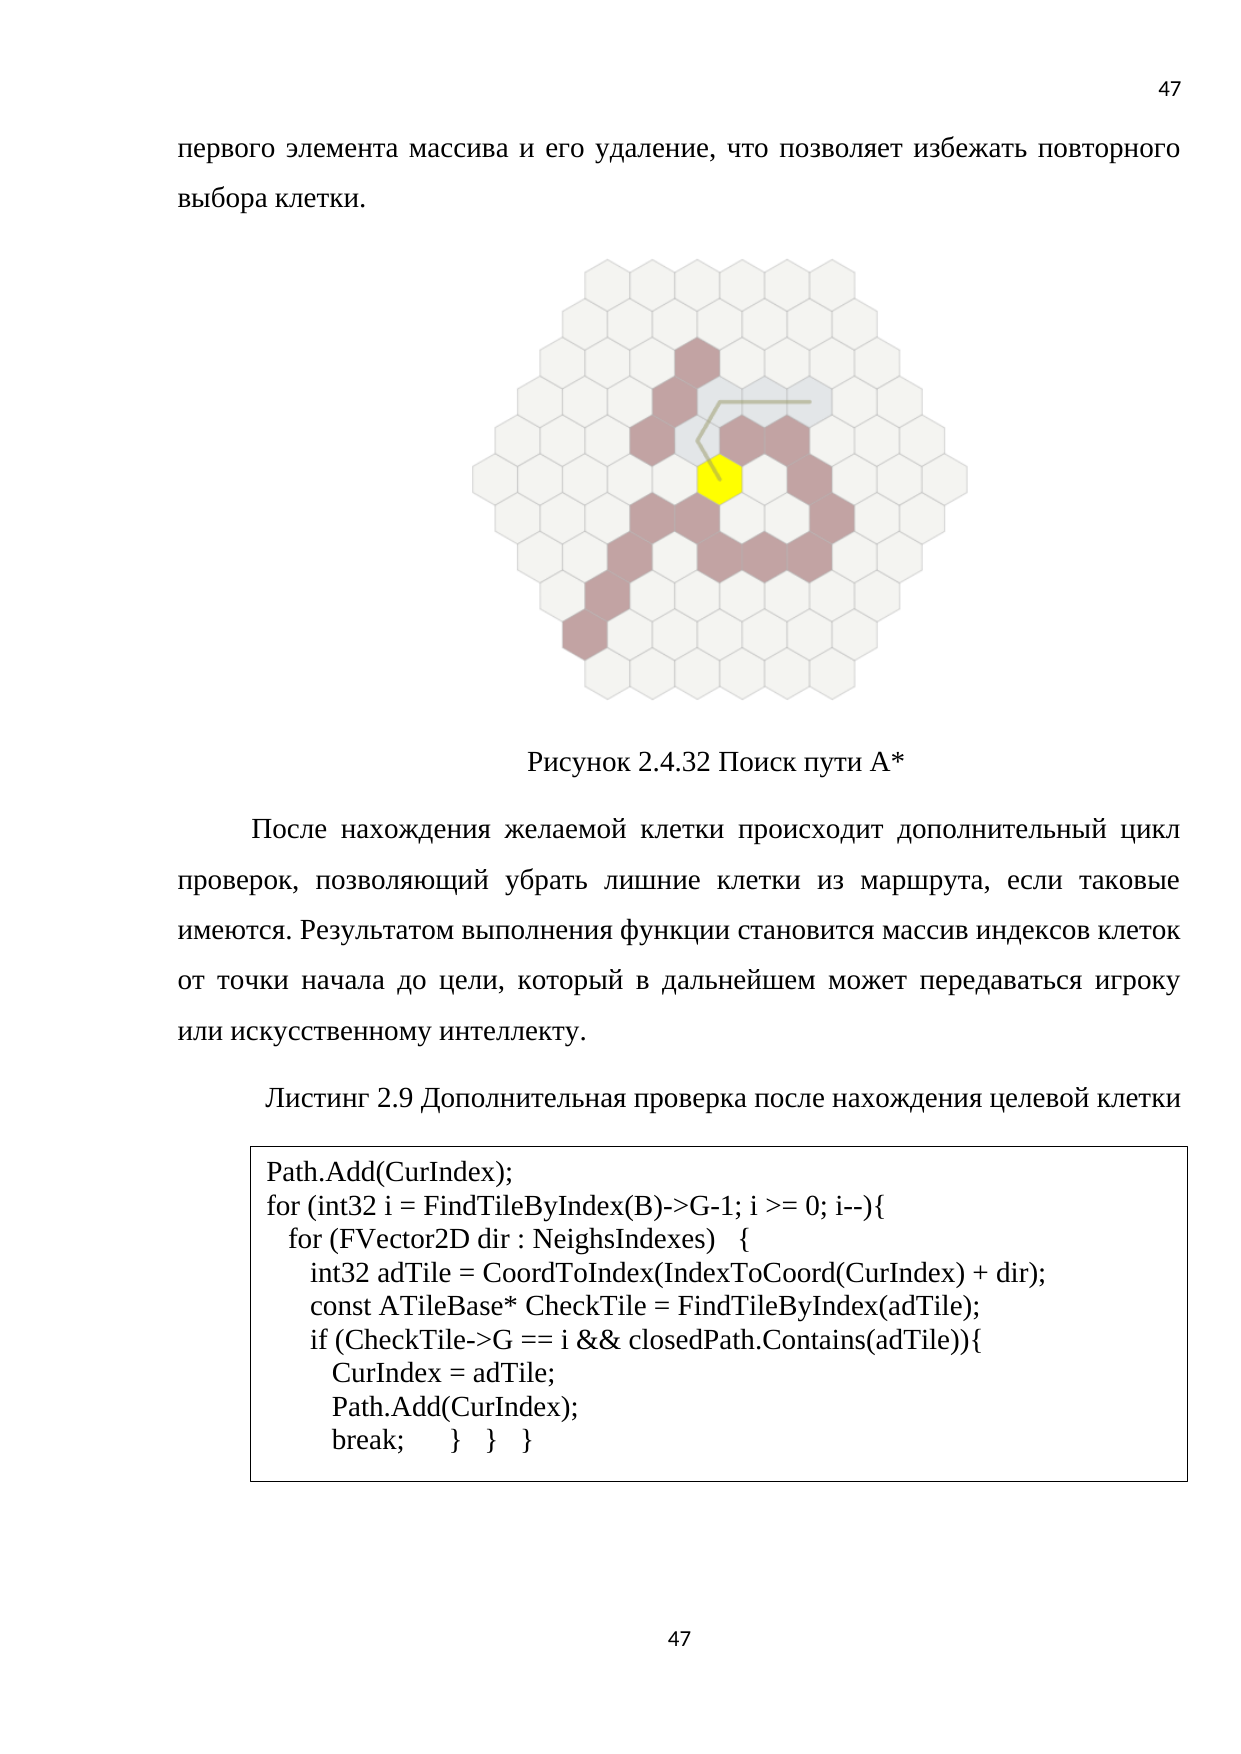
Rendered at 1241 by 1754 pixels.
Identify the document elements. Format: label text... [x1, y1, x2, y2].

text После нахождения желаемой клетки происходит дополнительный цикл проверок, позволяющий убрать лишние клетки из маршрута, если таковые имеются. Результатом выполнения функции становится массив индексов клеток от точки начала до цели, который в дальнейшем может передаваться игроку или искусственному интеллекту. [177, 811, 1181, 1046]
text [177, 130, 1181, 214]
picture [443, 247, 989, 711]
